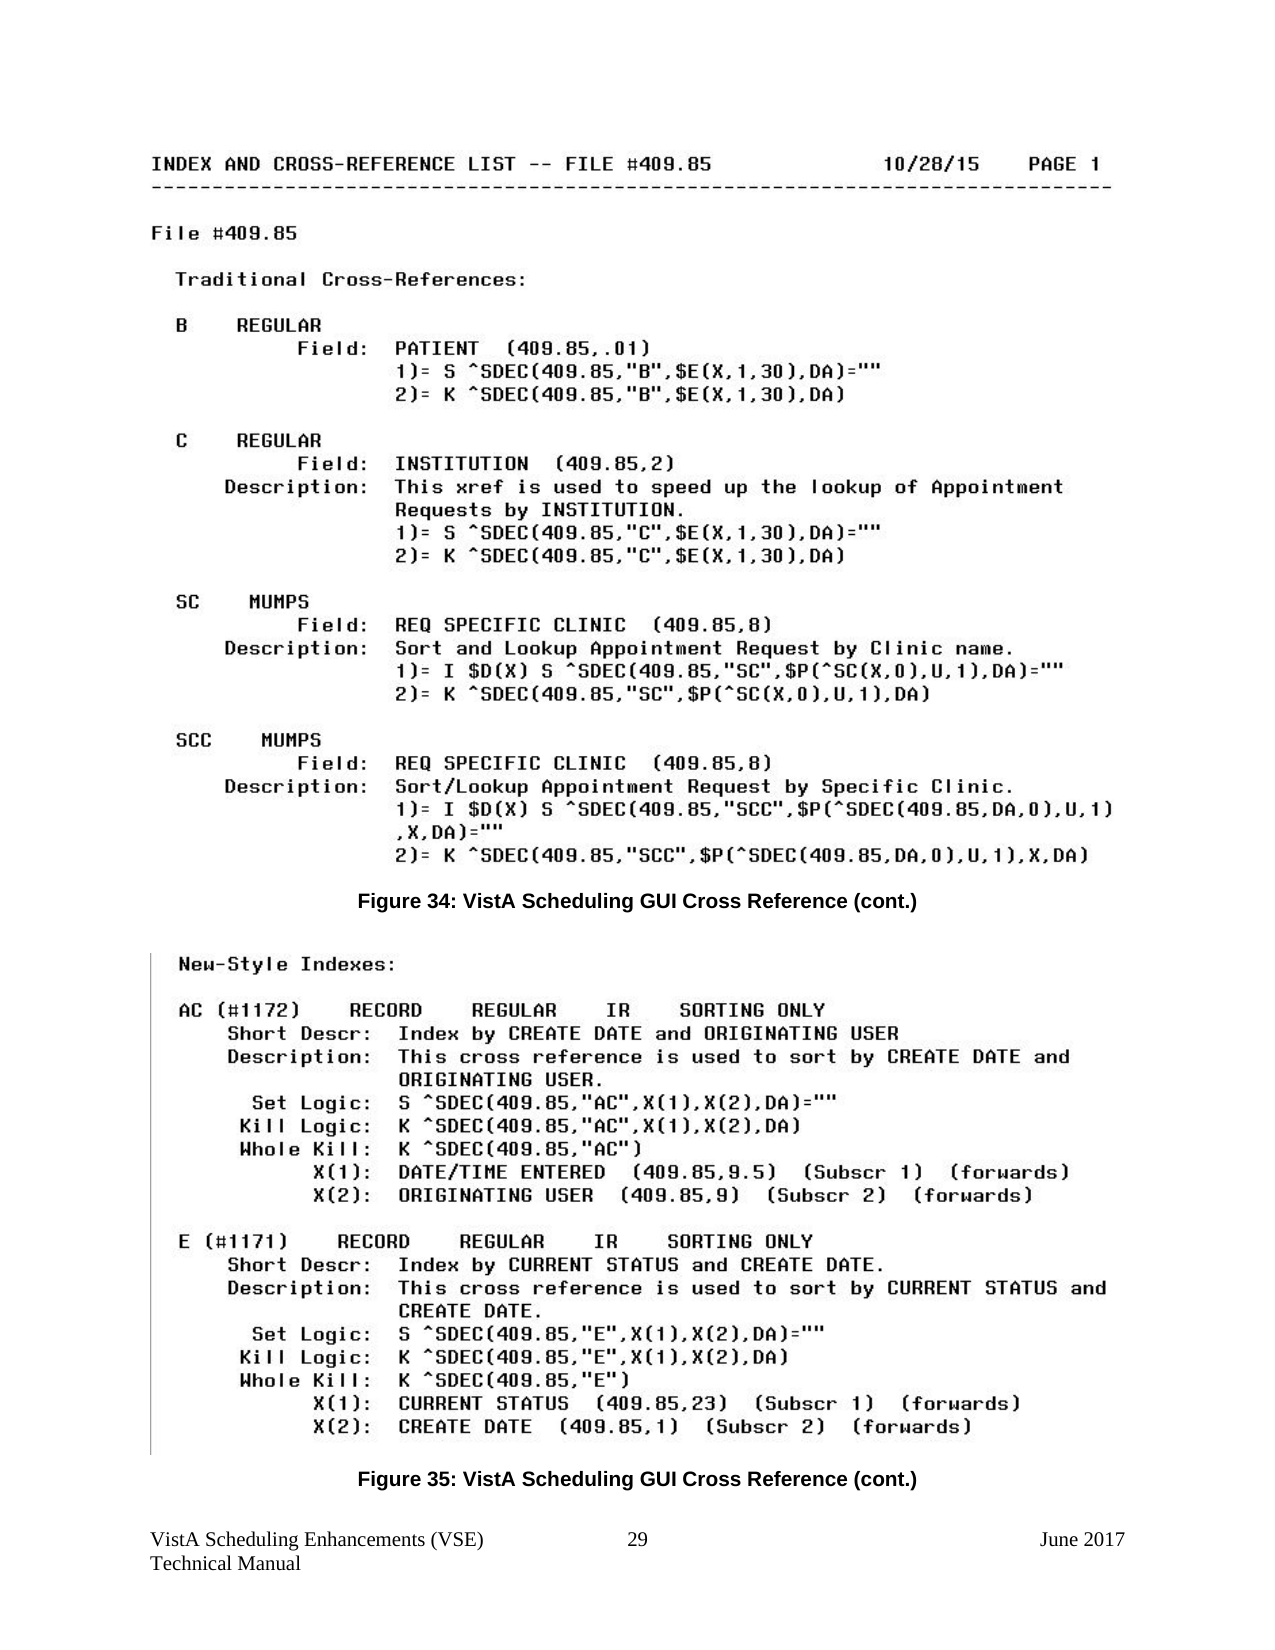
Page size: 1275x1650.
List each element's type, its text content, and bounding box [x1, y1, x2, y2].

picture [150, 953, 1125, 1455]
text Figure 34: VistA Scheduling GUI Cross Reference (cont.) [150, 889, 1125, 913]
picture [150, 150, 1125, 877]
text Figure 35: VistA Scheduling GUI Cross Reference (cont.) [150, 1467, 1125, 1491]
